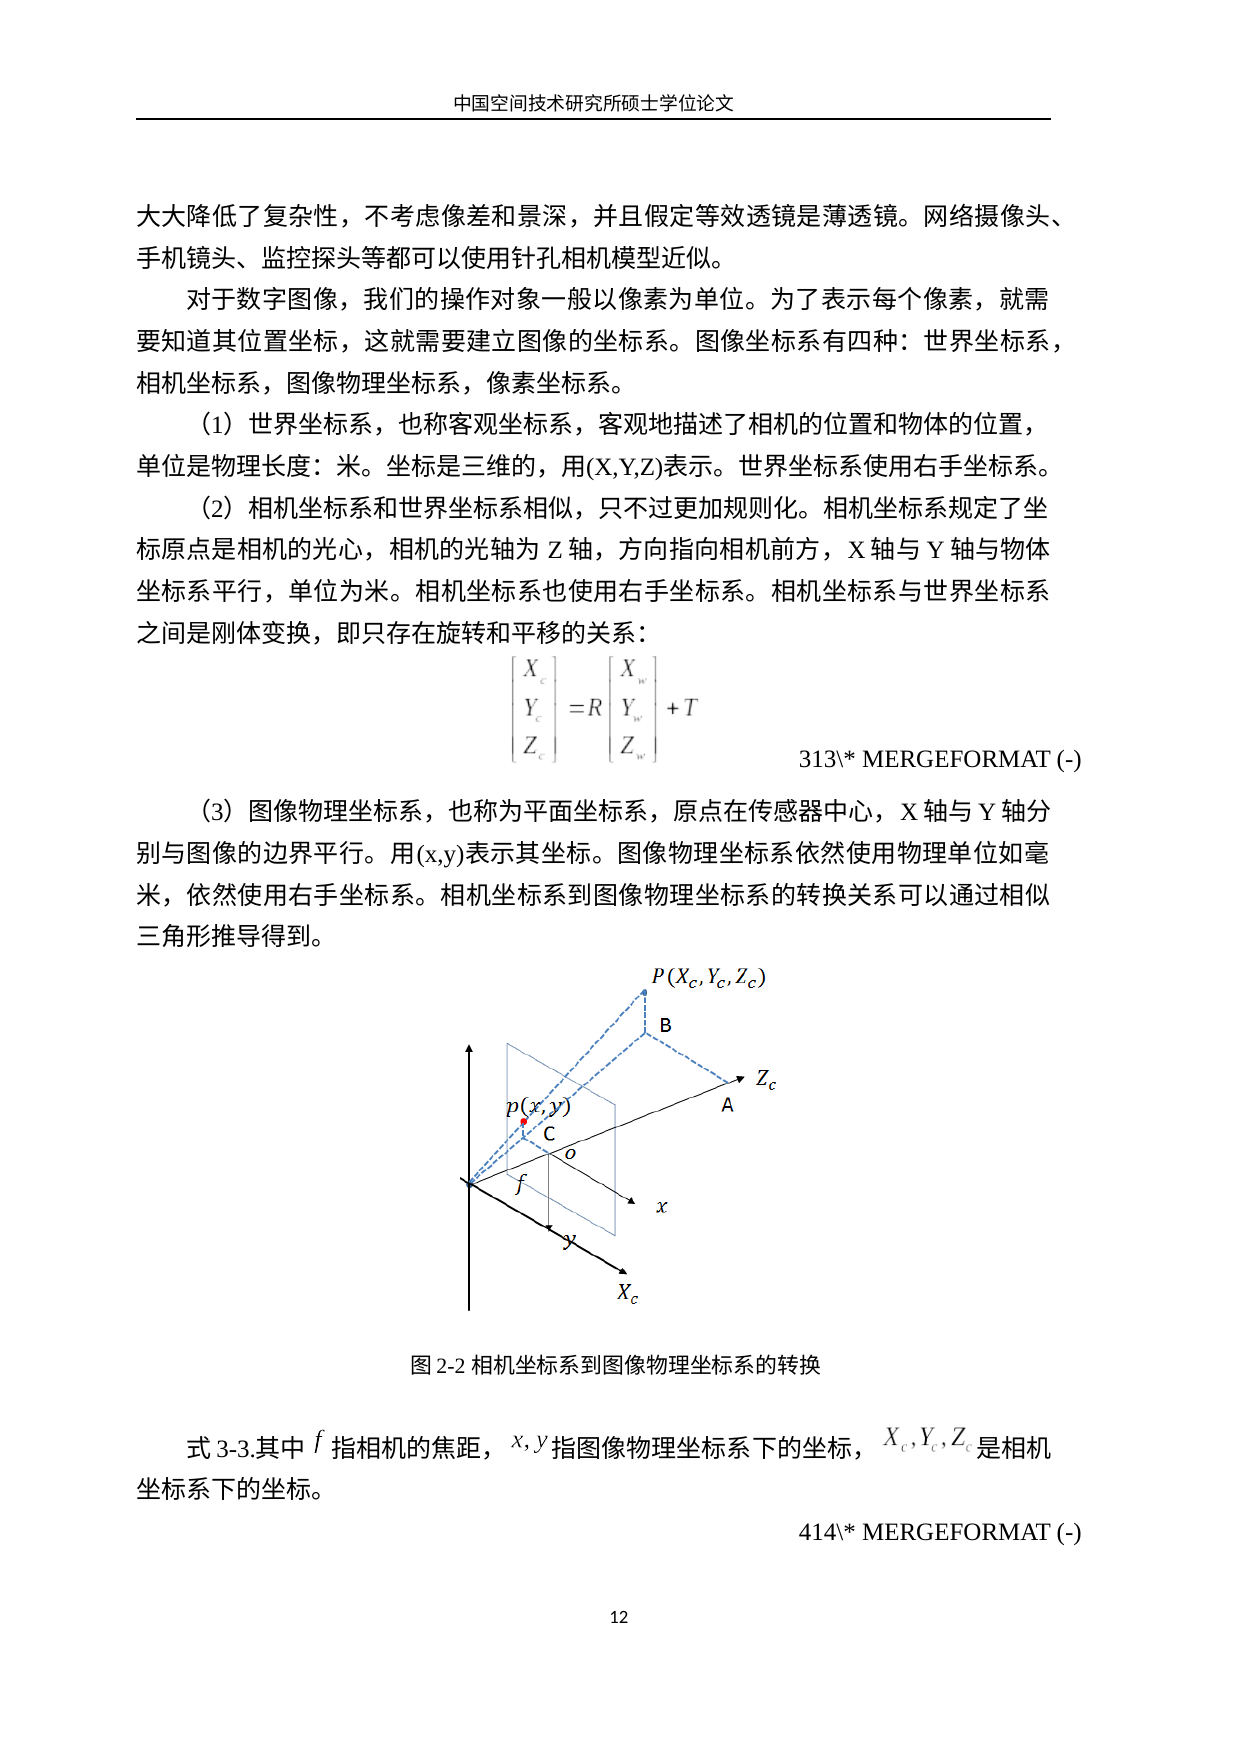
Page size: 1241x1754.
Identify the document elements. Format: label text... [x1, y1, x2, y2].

text 式3-3.其中指相机的焦距，指图像物理坐标系下的坐标，是相机坐标系下的坐标。 [136, 1424, 1051, 1507]
text （1）世界坐标系，也称客观坐标系，客观地描述了相机的位置和物体的位置，单位是物理长度：米。坐标是三维的，用(X,Y,Z)表示。世界坐标系使用右手坐标系。 [136, 401, 1051, 484]
text 最常用的模型是针孔相机模型(Pinhole camera model)，使用了透视投影，数学上大大降低了复杂性，不考虑像差和景深，并且假定等效透镜是薄透镜。网络摄像头、手机镜头、监控探头等都可以使用针孔相机模型近似。 [136, 192, 1051, 276]
text 图2-2 相机坐标系到图像物理坐标系的转换 [136, 1341, 1051, 1382]
text （2）相机坐标系和世界坐标系相似，只不过更加规则化。相机坐标系规定了坐标原点是相机的光心，相机的光轴为Z轴，方向指向相机前方，X轴与Y轴与物体坐标系平行，单位为米。相机坐标系也使用右手坐标系。相机坐标系与世界坐标系之间是刚体变换，即只存在旋转和平移的关系： [136, 484, 1051, 651]
text 对于数字图像，我们的操作对象一般以像素为单位。为了表示每个像素，就需要知道其位置坐标，这就需要建立图像的坐标系。图像坐标系有四种：世界坐标系，相机坐标系，图像物理坐标系，像素坐标系。 [136, 276, 1051, 401]
text （3）图像物理坐标系，也称为平面坐标系，原点在传感器中心，X轴与Y轴分别与图像的边界平行。用(x,y)表示其坐标。图像物理坐标系依然使用物理单位如毫米，依然使用右手坐标系。相机坐标系到图像物理坐标系的转换关系可以通过相似三角形推导得到。 [136, 787, 1051, 954]
